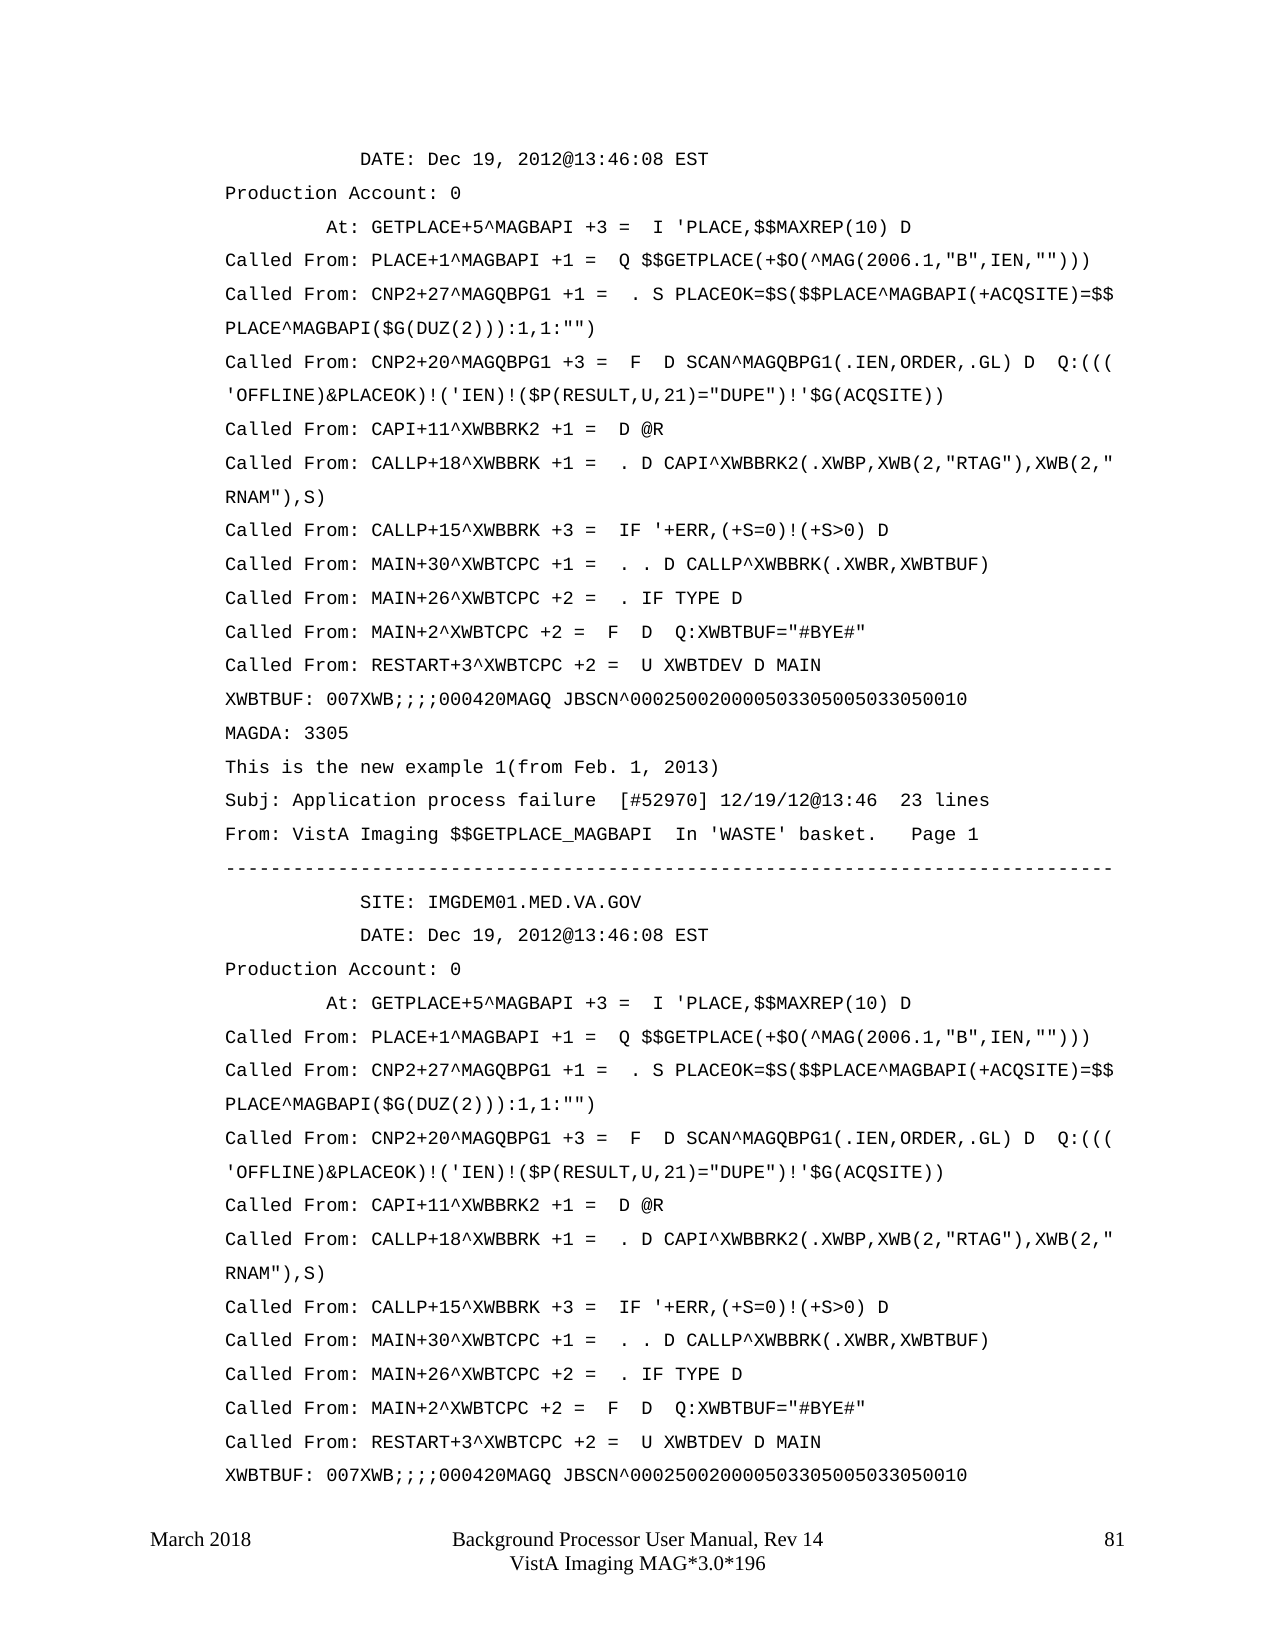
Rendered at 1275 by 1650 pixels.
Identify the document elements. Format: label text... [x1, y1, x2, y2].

text Subj: Application process failure [#52970] 12/19/12@13:46 23 lines [225, 791, 1125, 812]
text XWBTBUF: 007XWB;;;;000420MAGQ JBSCN^000250020000503305005033050010 [225, 690, 1125, 711]
text Called From: CAPI+11^XWBBRK2 +1 = D @R [225, 420, 1125, 441]
text Called From: MAIN+2^XWBTCPC +2 = F D Q:XWBTBUF="#BYE#" [225, 1399, 1125, 1420]
text Called From: PLACE+1^MAGBAPI +1 = Q $$GETPLACE(+$O(^MAG(2006.1,"B",IEN,""))) [225, 1027, 1125, 1049]
text Called From: CALLP+15^XWBBRK +3 = IF '+ERR,(+S=0)!(+S>0) D [225, 521, 1125, 542]
text Called From: CALLP+18^XWBBRK +1 = . D CAPI^XWBBRK2(.XWBP,XWB(2,"RTAG"),XWB(2," [225, 1230, 1125, 1251]
text Called From: CNP2+20^MAGQBPG1 +3 = F D SCAN^MAGQBPG1(.IEN,ORDER,.GL) D Q:((( [225, 1129, 1125, 1150]
text 'OFFLINE)&PLACEOK)!('IEN)!($P(RESULT,U,21)="DUPE")!'$G(ACQSITE)) [225, 386, 1125, 407]
text Called From: MAIN+2^XWBTCPC +2 = F D Q:XWBTBUF="#BYE#" [225, 622, 1125, 644]
text Production Account: 0 [225, 960, 1125, 981]
text Called From: CAPI+11^XWBBRK2 +1 = D @R [225, 1196, 1125, 1217]
text ------------------------------------------------------------------------------- [225, 859, 1125, 880]
text At: GETPLACE+5^MAGBAPI +3 = I 'PLACE,$$MAXREP(10) D [225, 994, 1125, 1015]
text MAGDA: 3305 [225, 724, 1125, 745]
text DATE: Dec 19, 2012@13:46:08 EST [225, 150, 1125, 171]
text Called From: CALLP+18^XWBBRK +1 = . D CAPI^XWBBRK2(.XWBP,XWB(2,"RTAG"),XWB(2," [225, 454, 1125, 475]
text PLACE^MAGBAPI($G(DUZ(2))):1,1:"") [225, 319, 1125, 340]
text Called From: RESTART+3^XWBTCPC +2 = U XWBTDEV D MAIN [225, 656, 1125, 677]
text Called From: CNP2+27^MAGQBPG1 +1 = . S PLACEOK=$S($$PLACE^MAGBAPI(+ACQSITE)=$$ [225, 285, 1125, 306]
text Called From: CALLP+15^XWBBRK +3 = IF '+ERR,(+S=0)!(+S>0) D [225, 1297, 1125, 1319]
text Called From: PLACE+1^MAGBAPI +1 = Q $$GETPLACE(+$O(^MAG(2006.1,"B",IEN,""))) [225, 251, 1125, 272]
text RNAM"),S) [225, 1264, 1125, 1285]
text DATE: Dec 19, 2012@13:46:08 EST [225, 926, 1125, 947]
text Called From: MAIN+26^XWBTCPC +2 = . IF TYPE D [225, 589, 1125, 610]
text Called From: MAIN+30^XWBTCPC +1 = . . D CALLP^XWBBRK(.XWBR,XWBTBUF) [225, 555, 1125, 576]
text Production Account: 0 [225, 184, 1125, 205]
text Called From: MAIN+26^XWBTCPC +2 = . IF TYPE D [225, 1365, 1125, 1386]
text PLACE^MAGBAPI($G(DUZ(2))):1,1:"") [225, 1095, 1125, 1116]
text Called From: CNP2+27^MAGQBPG1 +1 = . S PLACEOK=$S($$PLACE^MAGBAPI(+ACQSITE)=$$ [225, 1061, 1125, 1082]
text From: VistA Imaging $$GETPLACE_MAGBAPI In 'WASTE' basket. Page 1 [225, 825, 1125, 846]
text This is the new example 1(from Feb. 1, 2013) [225, 757, 1125, 779]
text SITE: IMGDEM01.MED.VA.GOV [225, 892, 1125, 914]
text RNAM"),S) [225, 487, 1125, 509]
text XWBTBUF: 007XWB;;;;000420MAGQ JBSCN^000250020000503305005033050010 [225, 1466, 1125, 1487]
text Called From: CNP2+20^MAGQBPG1 +3 = F D SCAN^MAGQBPG1(.IEN,ORDER,.GL) D Q:((( [225, 352, 1125, 374]
text Called From: RESTART+3^XWBTCPC +2 = U XWBTDEV D MAIN [225, 1432, 1125, 1454]
text At: GETPLACE+5^MAGBAPI +3 = I 'PLACE,$$MAXREP(10) D [225, 217, 1125, 239]
text 'OFFLINE)&PLACEOK)!('IEN)!($P(RESULT,U,21)="DUPE")!'$G(ACQSITE)) [225, 1162, 1125, 1184]
text Called From: MAIN+30^XWBTCPC +1 = . . D CALLP^XWBBRK(.XWBR,XWBTBUF) [225, 1331, 1125, 1352]
